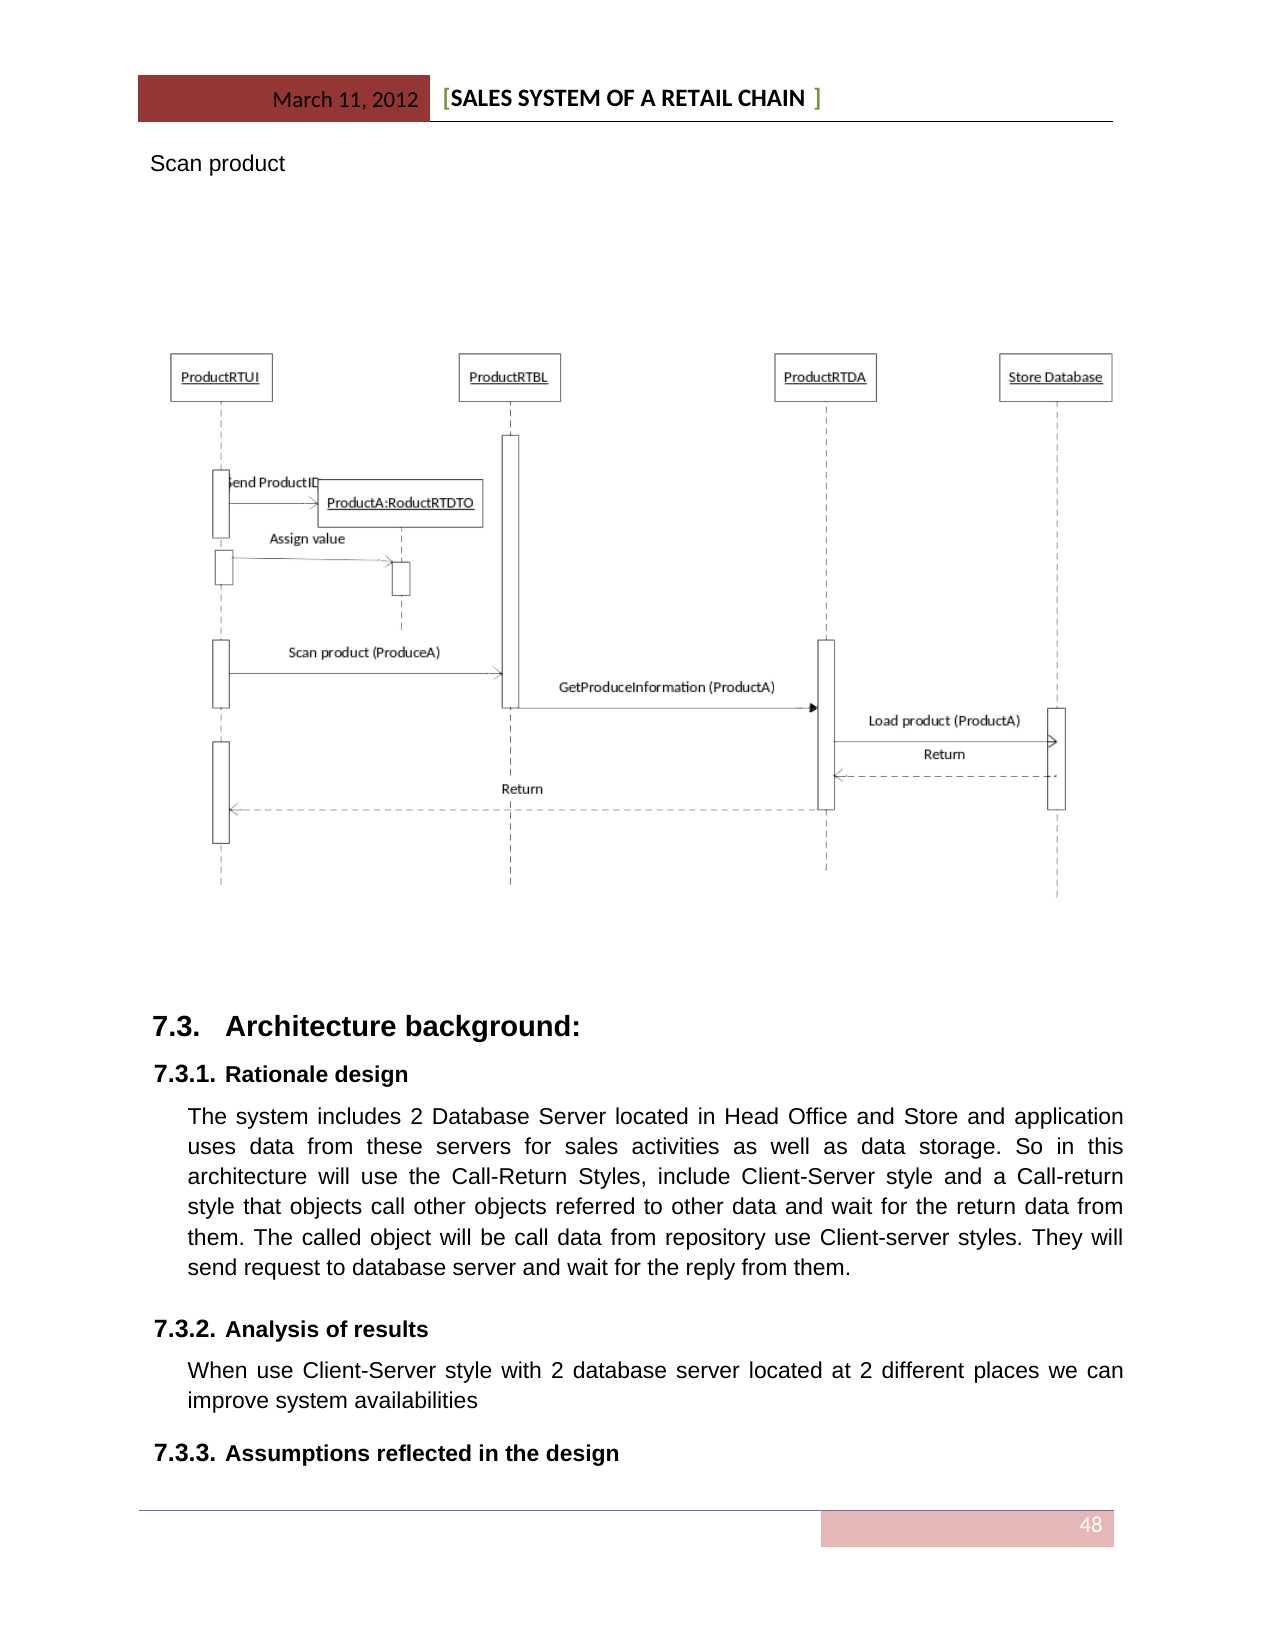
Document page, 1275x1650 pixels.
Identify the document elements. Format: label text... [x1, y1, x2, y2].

text Scan product [150, 150, 1125, 176]
list The system includes 2 Database Server located in Head Office and Store and application uses data from these servers for sales activities as well as data storage. So in this architecture will use the Call-Return Styles, include Client-Server style and a Call-return style that objects call other objects referred to other data and wait for the return data from them. The called object will be call data from repository use Client-server styles. They will send request to database server and wait for the reply from them. [187, 1103, 1125, 1280]
list Architecture background: [152, 1009, 1125, 1043]
text When use Client-Server style with 2 database server located at 2 different places we can improve system availabilities [187, 1357, 1125, 1414]
list Rationale design [154, 1059, 1125, 1088]
list Analysis of results [154, 1314, 1125, 1343]
list Assumptions reflected in the design [154, 1438, 1125, 1467]
